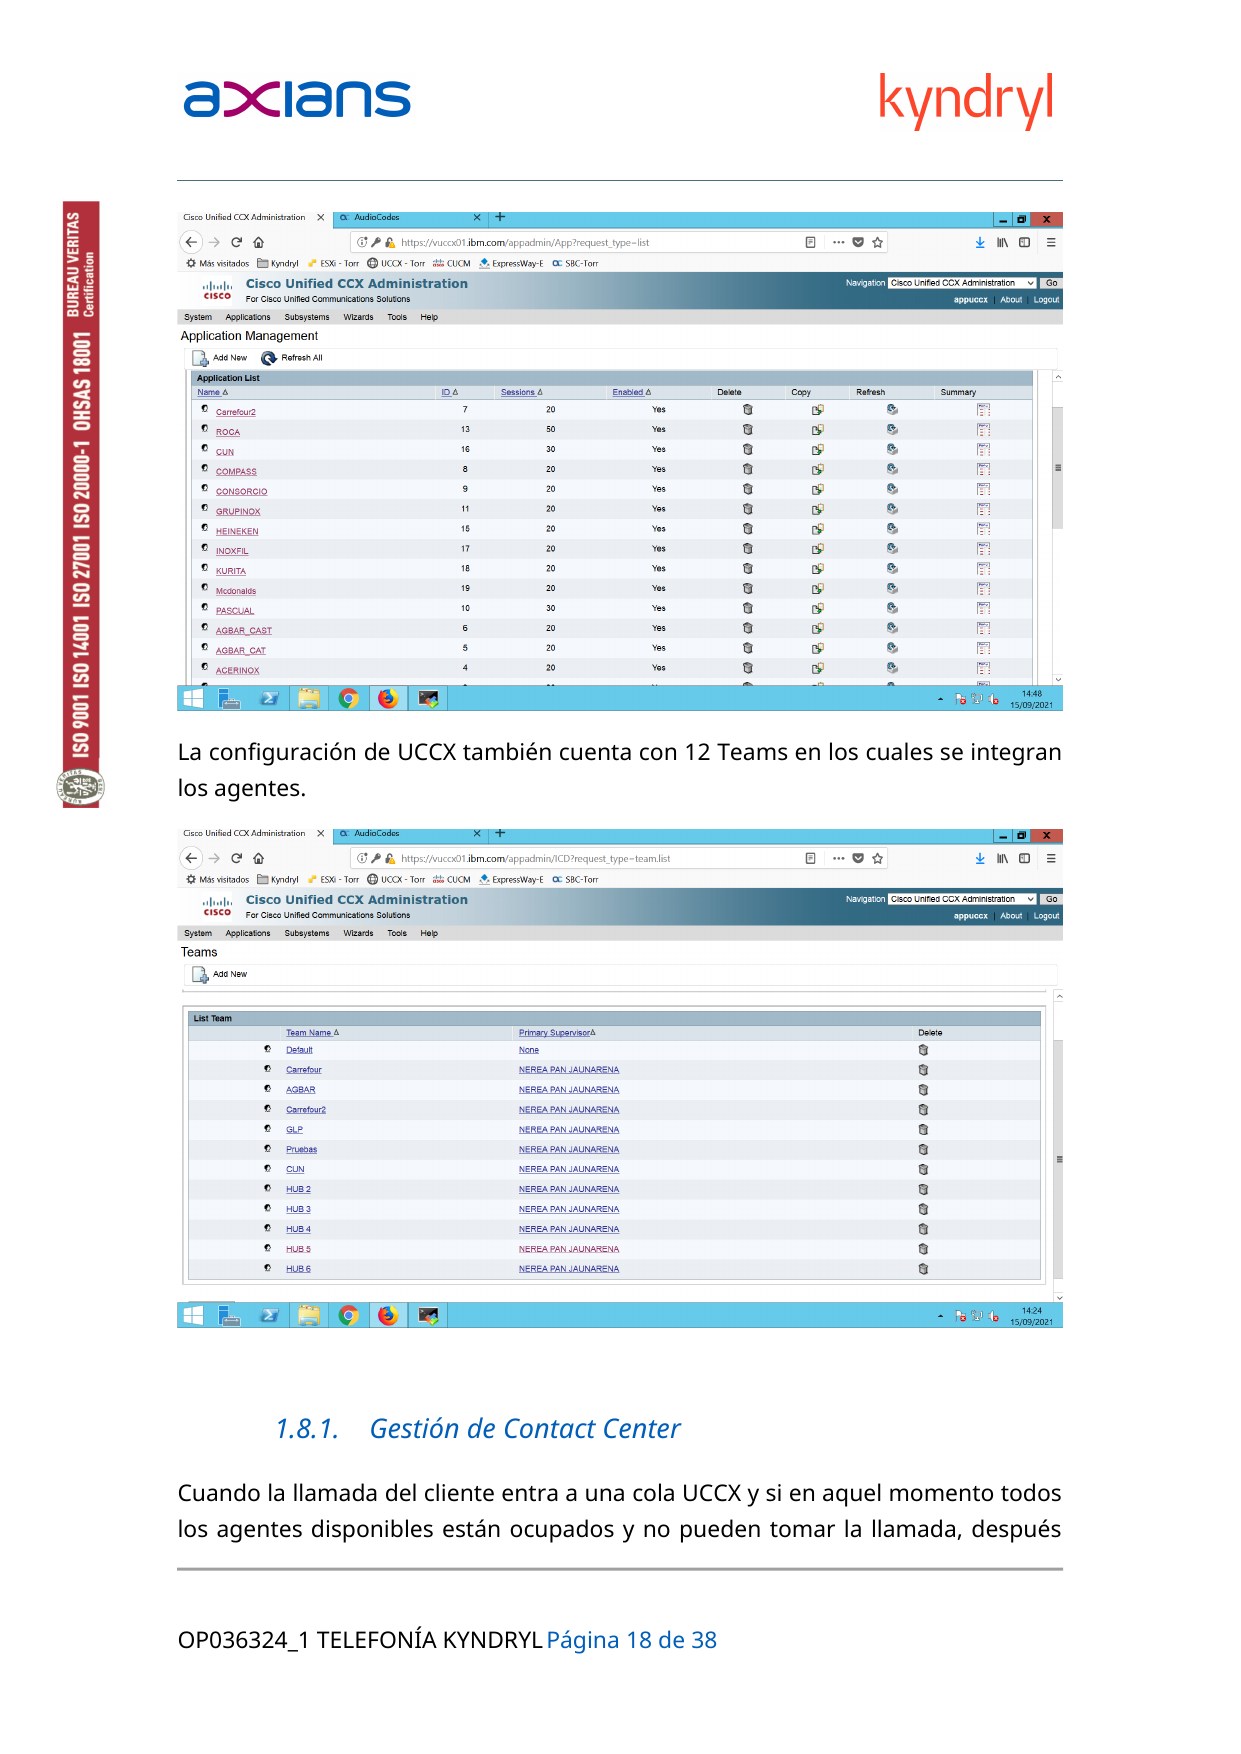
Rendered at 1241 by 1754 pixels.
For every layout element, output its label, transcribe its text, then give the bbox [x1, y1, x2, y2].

text Gestión de Contact Center [340, 1410, 1063, 1447]
picture [177, 212, 1063, 711]
picture [880, 73, 1052, 131]
picture [177, 73, 416, 118]
picture [177, 829, 1063, 1328]
picture [56, 202, 107, 807]
text La configuración de UCCX también cuenta con 12 Teams en los cuales se integran los agentes. [177, 736, 1063, 803]
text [177, 1477, 1063, 1544]
